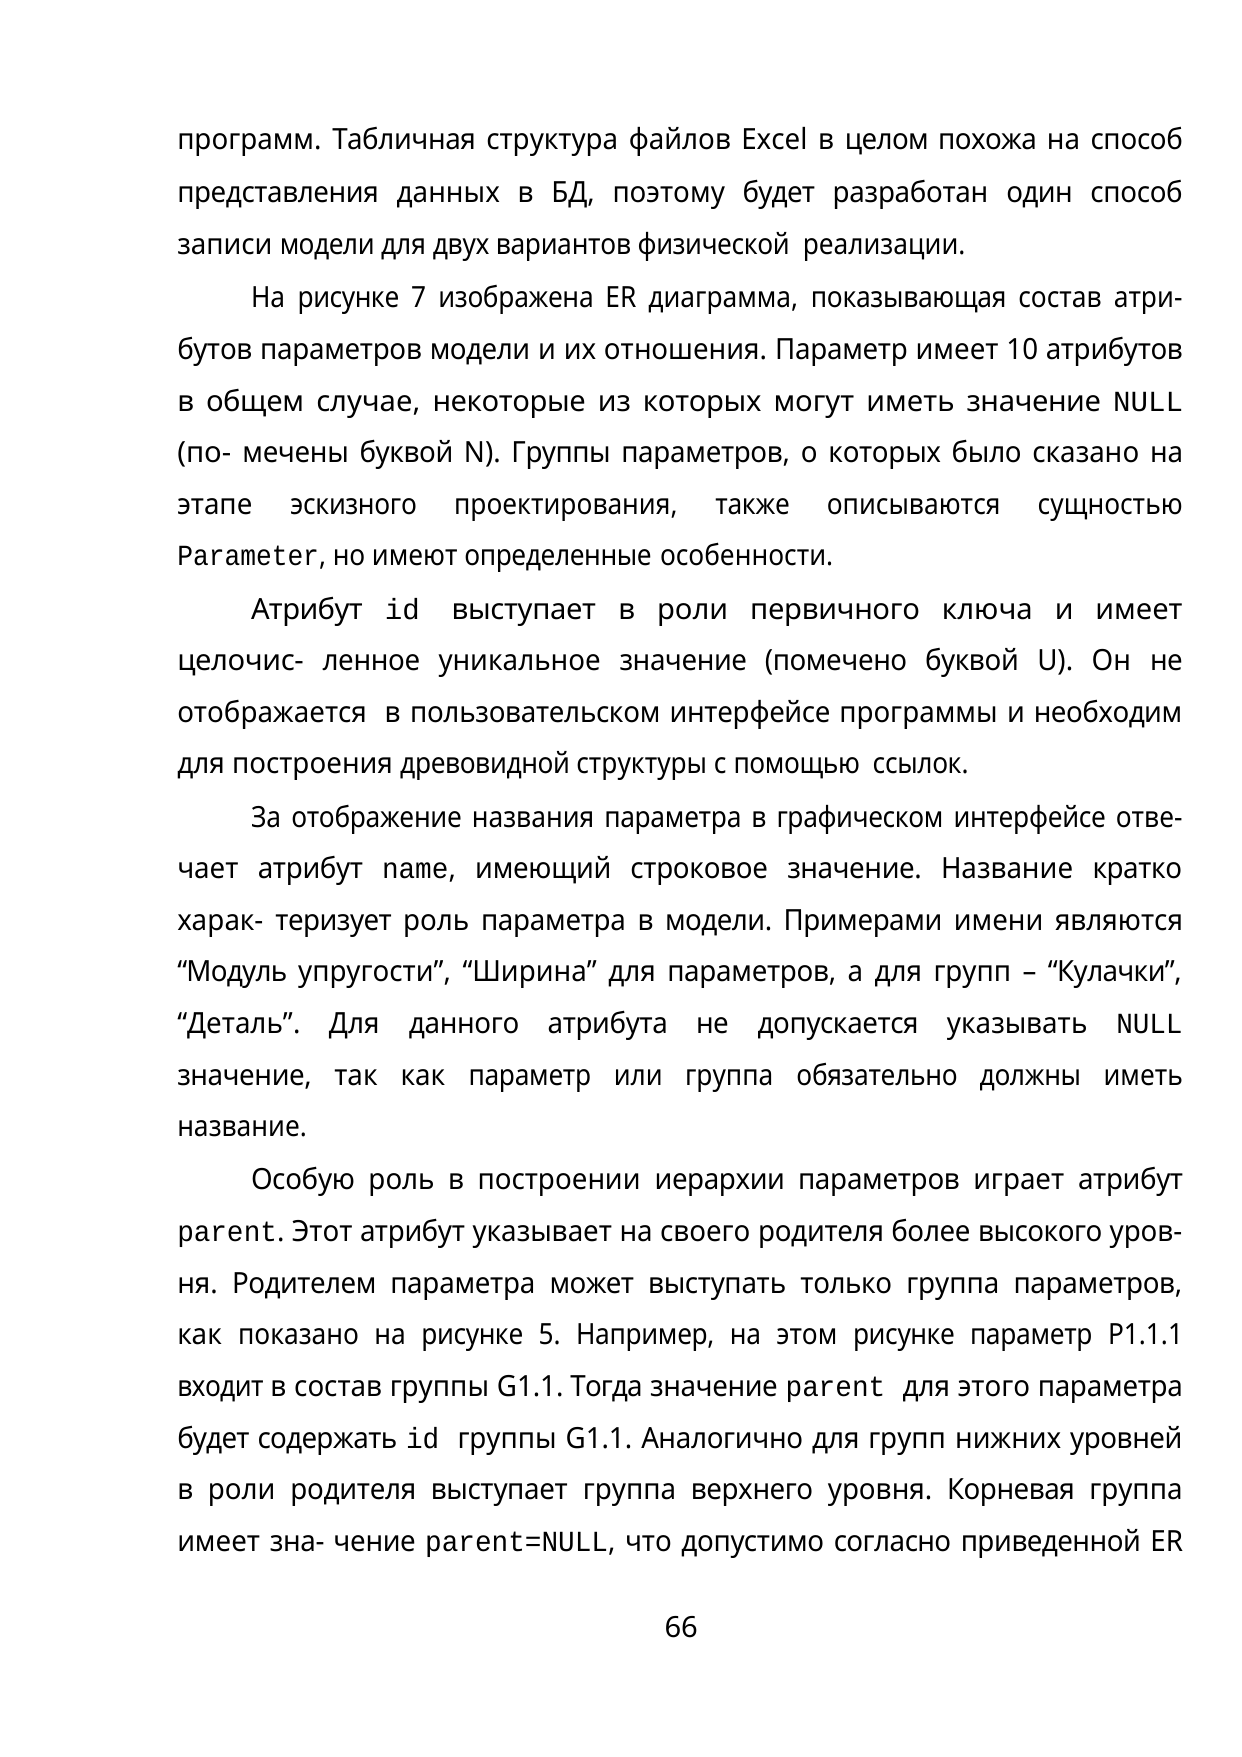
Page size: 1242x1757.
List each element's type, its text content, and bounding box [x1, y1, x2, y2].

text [177, 1159, 1183, 1560]
text За отображение названия параметра в графическом интерфейсе отве- чает атрибут name, имеющий строковое значение. Название кратко харак- теризует роль параметра в модели. Примерами имени являются “Модуль упругости”, “Ширина” для параметров, а для групп – “Кулачки”, “Деталь”. Для данного атрибута не допускается указывать NULL значение, так как параметр или группа обязательно должны иметь название. [177, 796, 1183, 1145]
text На рисунке 7 изображена ER диаграмма, показывающая состав атри- бутов параметров модели и их отношения. Параметр имеет 10 атрибутов в общем случае, некоторые из которых могут иметь значение NULL (по- мечены буквой N). Группы параметров, о которых было сказано на этапе эскизного проектирования, также описываются сущностью Parameter, но имеют определенные особенности. [177, 277, 1183, 574]
text программ. Табличная структура файлов Excel в целом похожа на способ представления данных в БД, поэтому будет разработан один способ записи модели для двух вариантов физической реализации. [177, 118, 1183, 263]
text Атрибут id выступает в роли первичного ключа и имеет целочис- ленное уникальное значение (помечено буквой U). Он не отображается в пользовательском интерфейсе программы и необходим для построения древовидной структуры с помощью ссылок. [177, 588, 1183, 782]
